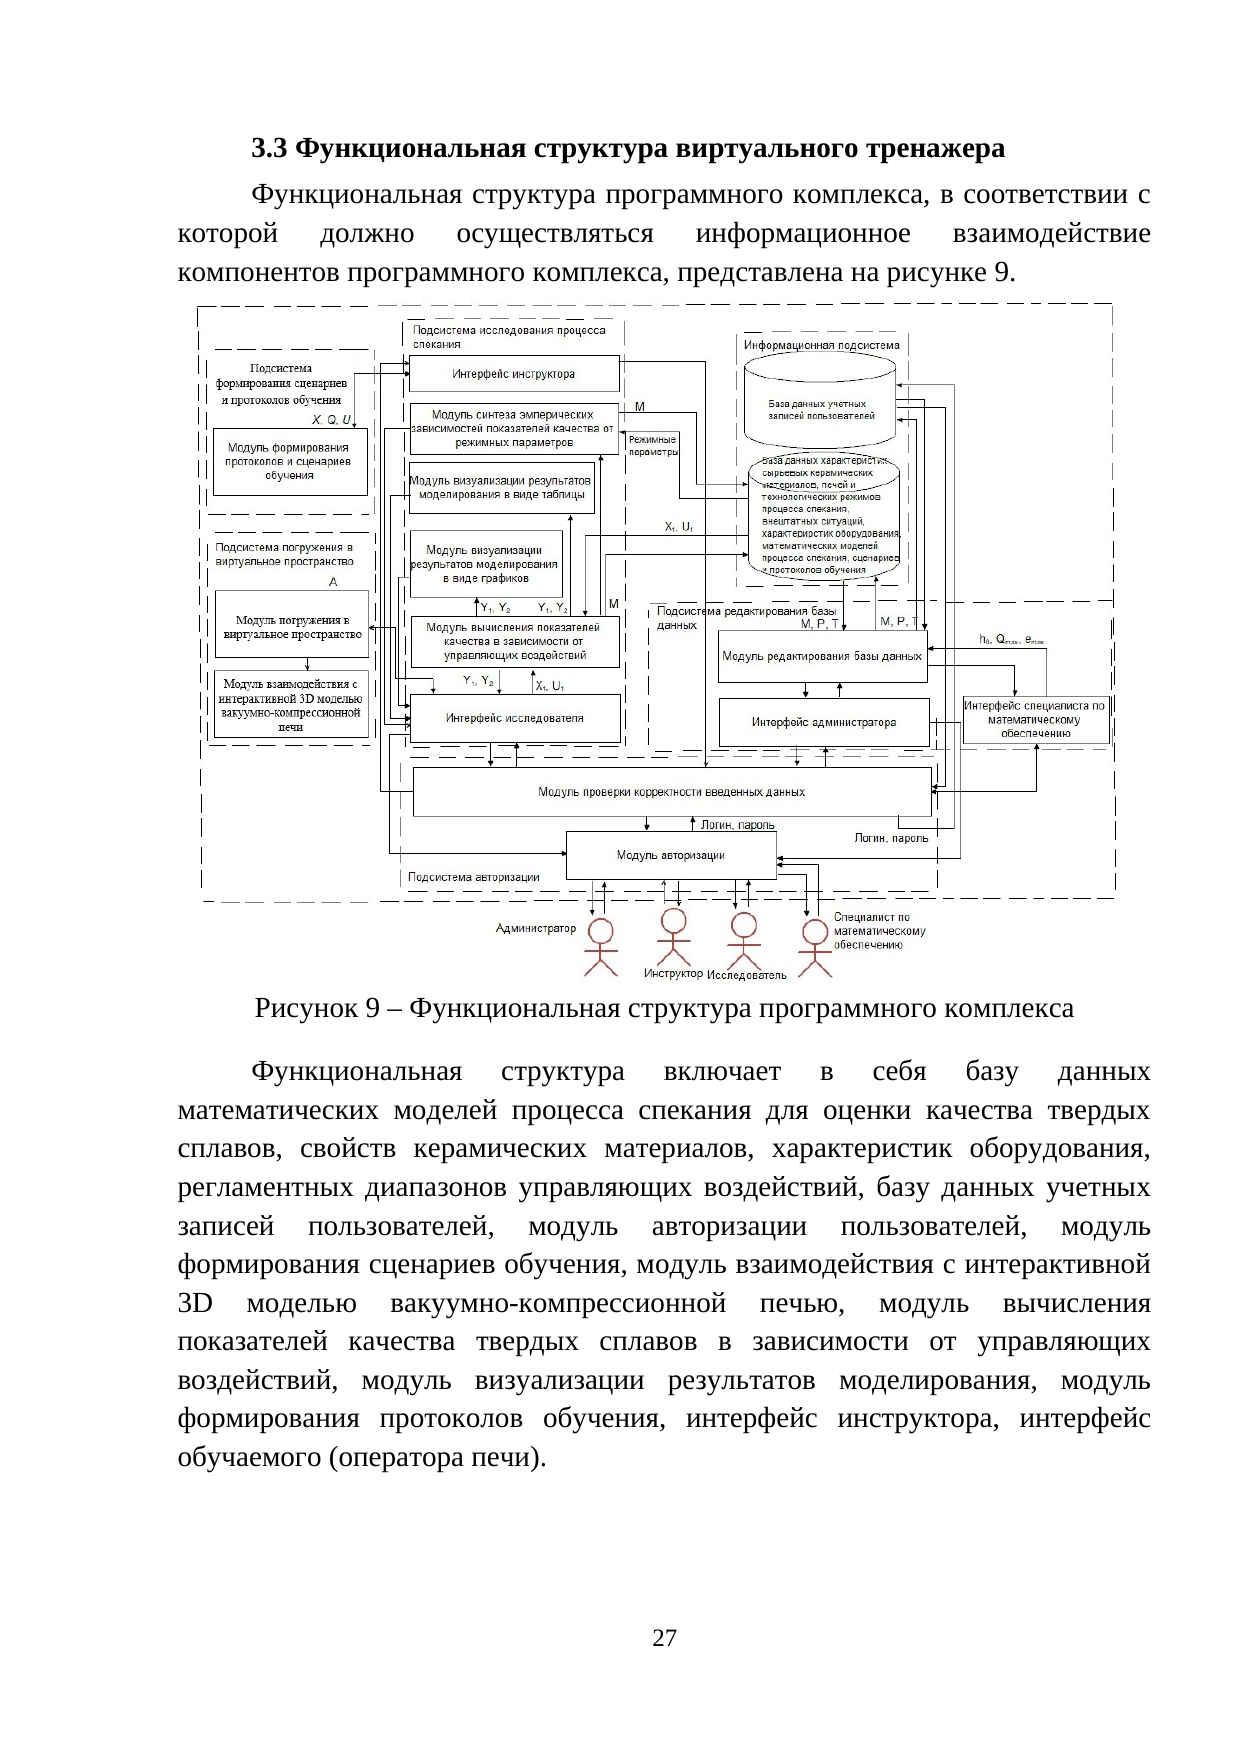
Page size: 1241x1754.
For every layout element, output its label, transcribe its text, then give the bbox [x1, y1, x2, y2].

text Функциональная структура включает в себя базу данных математических моделей процесса спекания для оценки качества твердых сплавов, свойств керамических материалов, характеристик оборудования, регламентных диапазонов управляющих воздействий, базу данных учетных записей пользователей, модуль авторизации пользователей, модуль формирования сценариев обучения, модуль взаимодействия с интерактивной 3D моделью вакуумно-компрессионной печью, модуль вычисления показателей качества твердых сплавов в зависимости от управляющих воздействий, модуль визуализации результатов моделирования, модуль формирования протоколов обучения, интерфейс инструктора, интерфейс обучаемого (оператора печи). [177, 1053, 1152, 1472]
picture [177, 292, 1152, 982]
text Рисунок 9 – Функциональная структура программного комплекса [177, 990, 1152, 1023]
text Функциональная структура программного комплекса, в соответствии с которой должно осуществляться информационное взаимодействие компонентов программного комплекса, представлена на рисунке 9. [177, 177, 1152, 287]
text 3.3 Функциональная структура виртуального тренажера [177, 131, 1152, 164]
